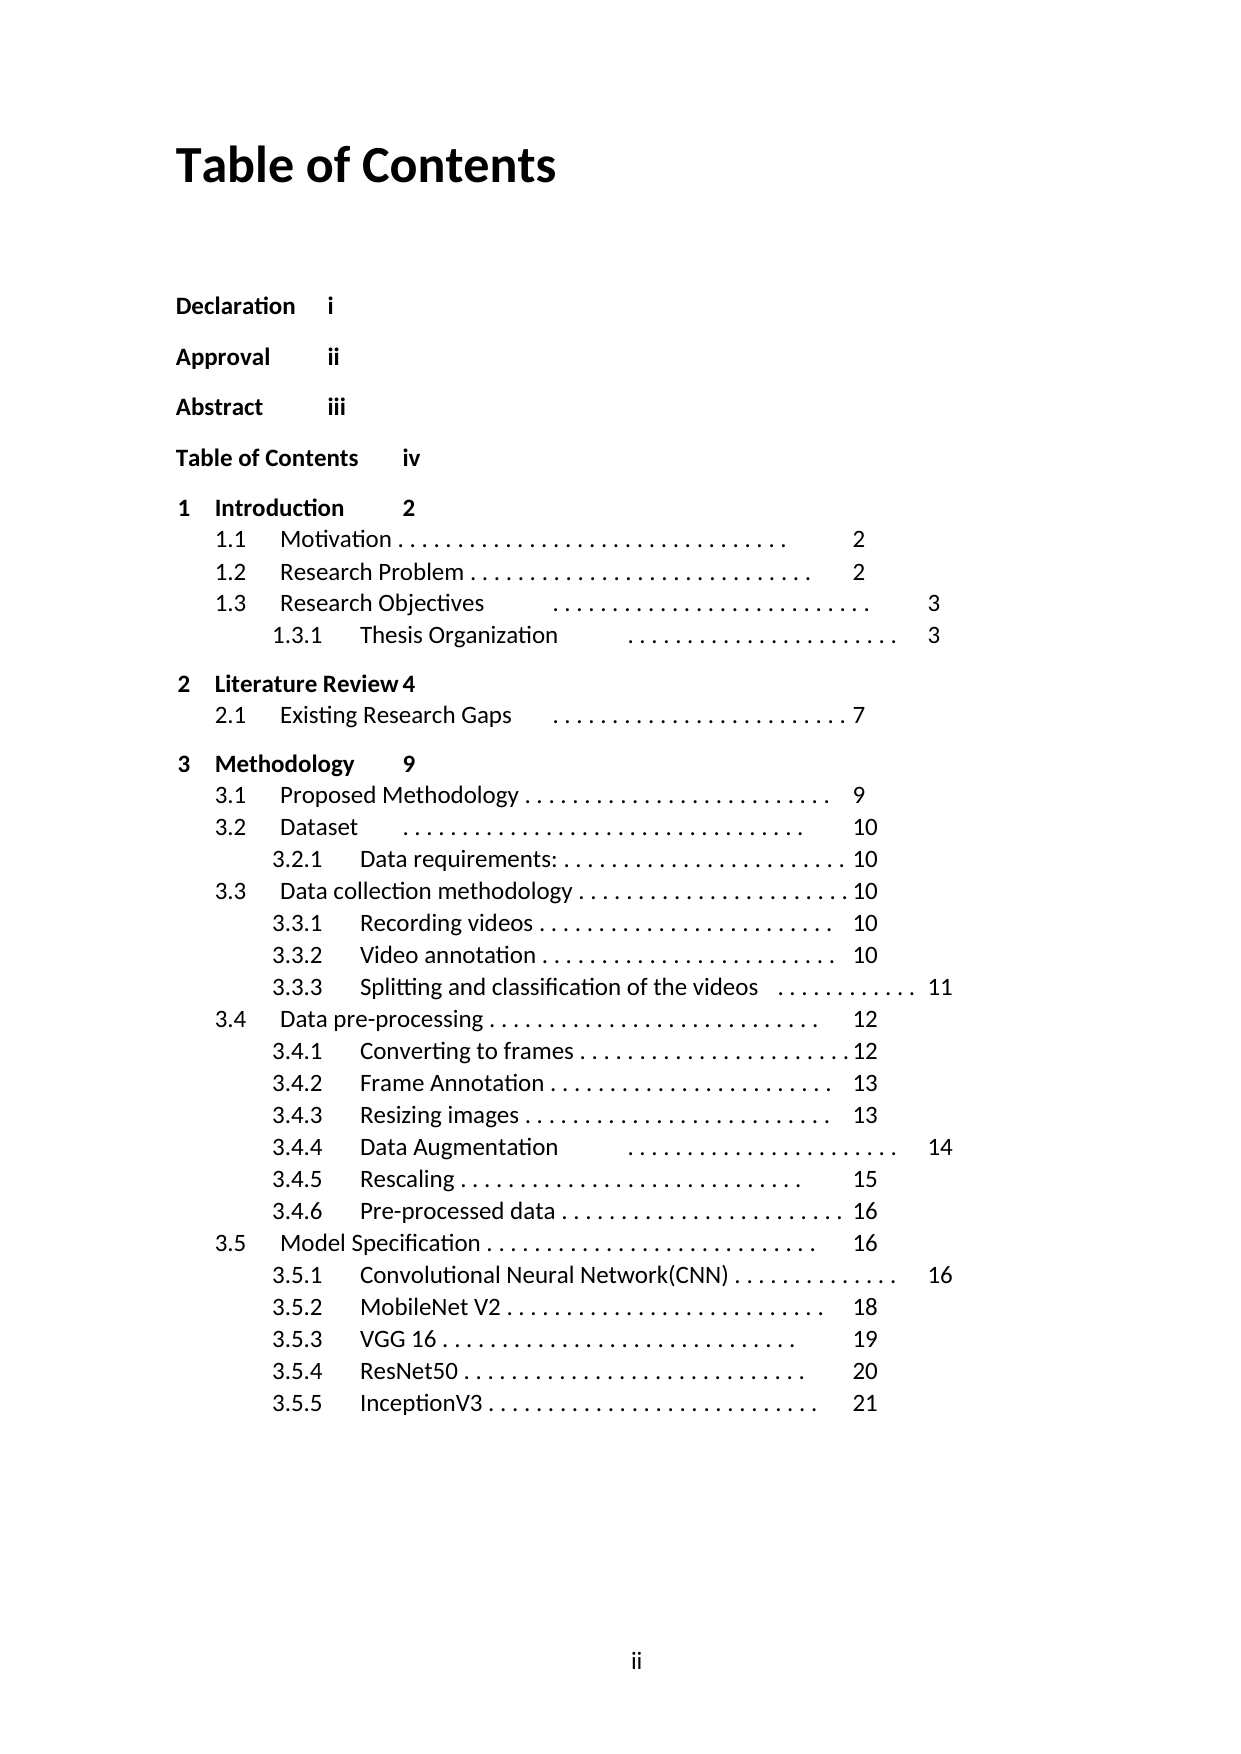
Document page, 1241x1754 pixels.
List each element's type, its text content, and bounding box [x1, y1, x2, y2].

text Declaration i [176, 290, 1097, 321]
list VGG 16 . . . . . . . . . . . . . . . . . . . . . . . . . . . . . . 19 [272, 1323, 1097, 1354]
list Introduction 2 [177, 493, 1097, 523]
list Proposed Methodology . . . . . . . . . . . . . . . . . . . . . . . . . . 9 [214, 779, 1097, 810]
list Data requirements: . . . . . . . . . . . . . . . . . . . . . . . . 10 [272, 843, 1097, 874]
list Model Specification . . . . . . . . . . . . . . . . . . . . . . . . . . . . 16 [214, 1227, 1097, 1258]
list Data Augmentation . . . . . . . . . . . . . . . . . . . . . . . 14 [272, 1131, 1097, 1162]
list Research Objectives . . . . . . . . . . . . . . . . . . . . . . . . . . . 3 [214, 588, 1097, 618]
list Literature Review 4 [177, 668, 1097, 699]
list MobileNet V2 . . . . . . . . . . . . . . . . . . . . . . . . . . . 18 [272, 1291, 1097, 1322]
list Video annotation . . . . . . . . . . . . . . . . . . . . . . . . . 10 [272, 939, 1097, 970]
text Table of Contents [176, 132, 1097, 195]
text Abstract iii [176, 391, 1097, 422]
list Convolutional Neural Network(CNN) . . . . . . . . . . . . . . 16 [272, 1259, 1097, 1290]
list ResNet50 . . . . . . . . . . . . . . . . . . . . . . . . . . . . . 20 [272, 1355, 1097, 1386]
list Rescaling . . . . . . . . . . . . . . . . . . . . . . . . . . . . . 15 [272, 1163, 1097, 1194]
list Splitting and classification of the videos . . . . . . . . . . . . 11 [272, 971, 1097, 1002]
list Research Problem . . . . . . . . . . . . . . . . . . . . . . . . . . . . . 2 [214, 556, 1097, 586]
list Frame Annotation . . . . . . . . . . . . . . . . . . . . . . . . 13 [272, 1067, 1097, 1098]
list Existing Research Gaps . . . . . . . . . . . . . . . . . . . . . . . . . 7 [214, 699, 1097, 730]
list Pre-processed data . . . . . . . . . . . . . . . . . . . . . . . . 16 [272, 1195, 1097, 1226]
list InceptionV3 . . . . . . . . . . . . . . . . . . . . . . . . . . . . 21 [272, 1387, 1097, 1418]
list Converting to frames . . . . . . . . . . . . . . . . . . . . . . . 12 [272, 1035, 1097, 1066]
list Motivation . . . . . . . . . . . . . . . . . . . . . . . . . . . . . . . . . 2 [214, 524, 1097, 554]
list Recording videos . . . . . . . . . . . . . . . . . . . . . . . . . 10 [272, 907, 1097, 938]
list Data collection methodology . . . . . . . . . . . . . . . . . . . . . . . 10 [214, 876, 1097, 906]
text Approval ii [176, 341, 1097, 371]
list Thesis Organization . . . . . . . . . . . . . . . . . . . . . . . 3 [272, 619, 1097, 650]
list Data pre-processing . . . . . . . . . . . . . . . . . . . . . . . . . . . . 12 [214, 1003, 1097, 1034]
list Dataset . . . . . . . . . . . . . . . . . . . . . . . . . . . . . . . . . . 10 [214, 812, 1097, 842]
list Methodology 9 [177, 748, 1097, 779]
text Table of Contents iv [176, 442, 1097, 472]
list Resizing images . . . . . . . . . . . . . . . . . . . . . . . . . . 13 [272, 1099, 1097, 1130]
